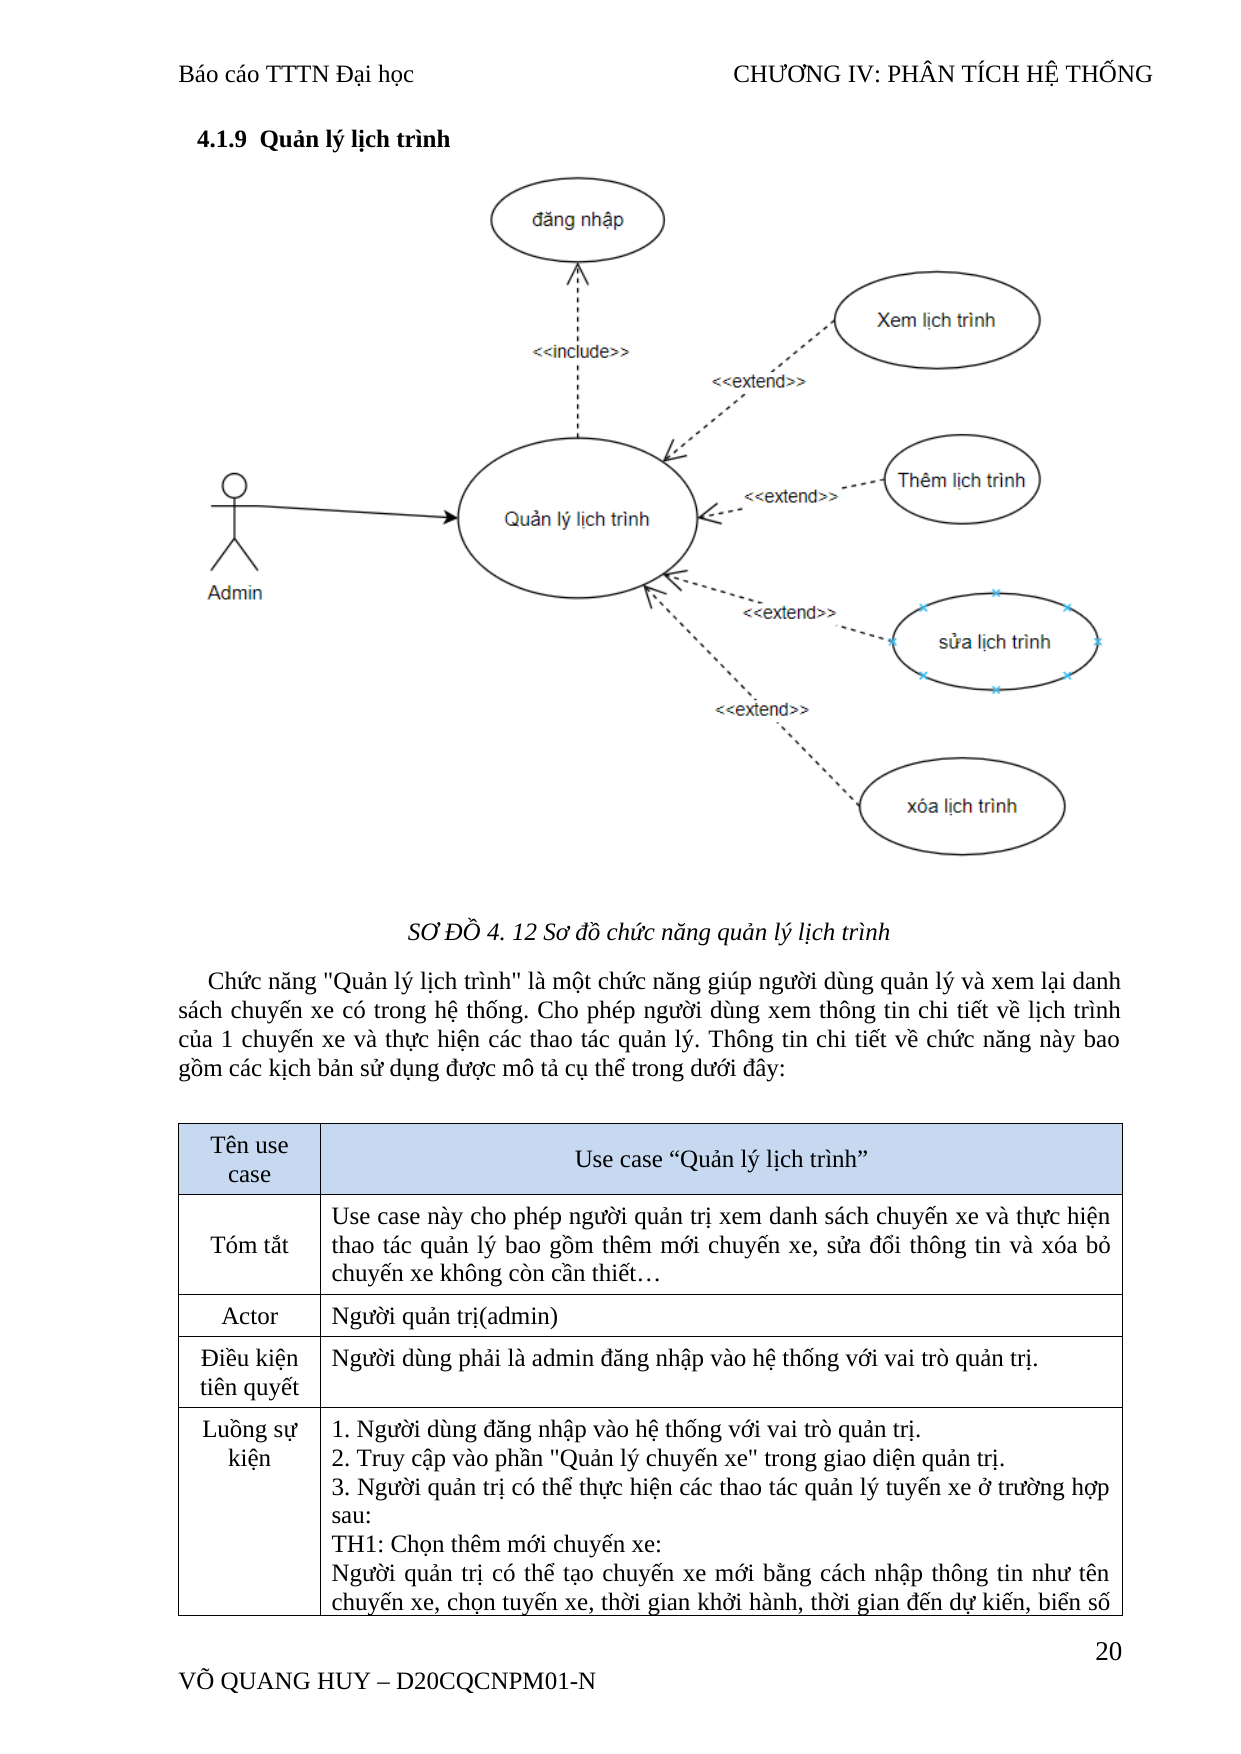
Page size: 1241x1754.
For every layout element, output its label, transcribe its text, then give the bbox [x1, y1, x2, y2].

table_header Use case “Quản lý lịch trình” [321, 1124, 1122, 1194]
picture [148, 159, 1129, 911]
table_cell Điều kiện tiên quyết [179, 1337, 320, 1407]
table_cell Người quản trị(admin) [321, 1295, 1122, 1336]
table_header Tên use case [179, 1124, 320, 1194]
table_cell Người dùng phải là admin đăng nhập vào hệ thống với vai trò quản trị. [321, 1337, 1122, 1407]
table_cell Actor [179, 1295, 320, 1336]
table_cell Tóm tắt [179, 1195, 320, 1293]
text SƠ ĐỒ 4. 12 Sơ đồ chức năng quản lý lịch trình [178, 917, 1122, 946]
table_cell Use case này cho phép người quản trị xem danh sách chuyến xe và thực hiện thao tác quản lý bao gồm thêm mới chuyến xe, sửa đổi thông tin và xóa bỏ chuyến xe không còn cần thiết… [321, 1195, 1122, 1293]
text 4.1.9 Quản lý lịch trình [178, 124, 1122, 153]
text Chức năng "Quản lý lịch trình" là một chức năng giúp người dùng quản lý và xem lại danh sách chuyến xe có trong hệ thống. Cho phép người dùng xem thông tin chi tiết về lịch trình của 1 chuyến xe và thực hiện các thao tác quản lý. Thông tin chi tiết về chức năng này bao gồm các kịch bản sử dụng được mô tả cụ thể trong dưới đây: [178, 966, 1122, 1081]
table_cell Luồng sự kiện [179, 1408, 320, 1615]
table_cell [321, 1408, 1122, 1615]
